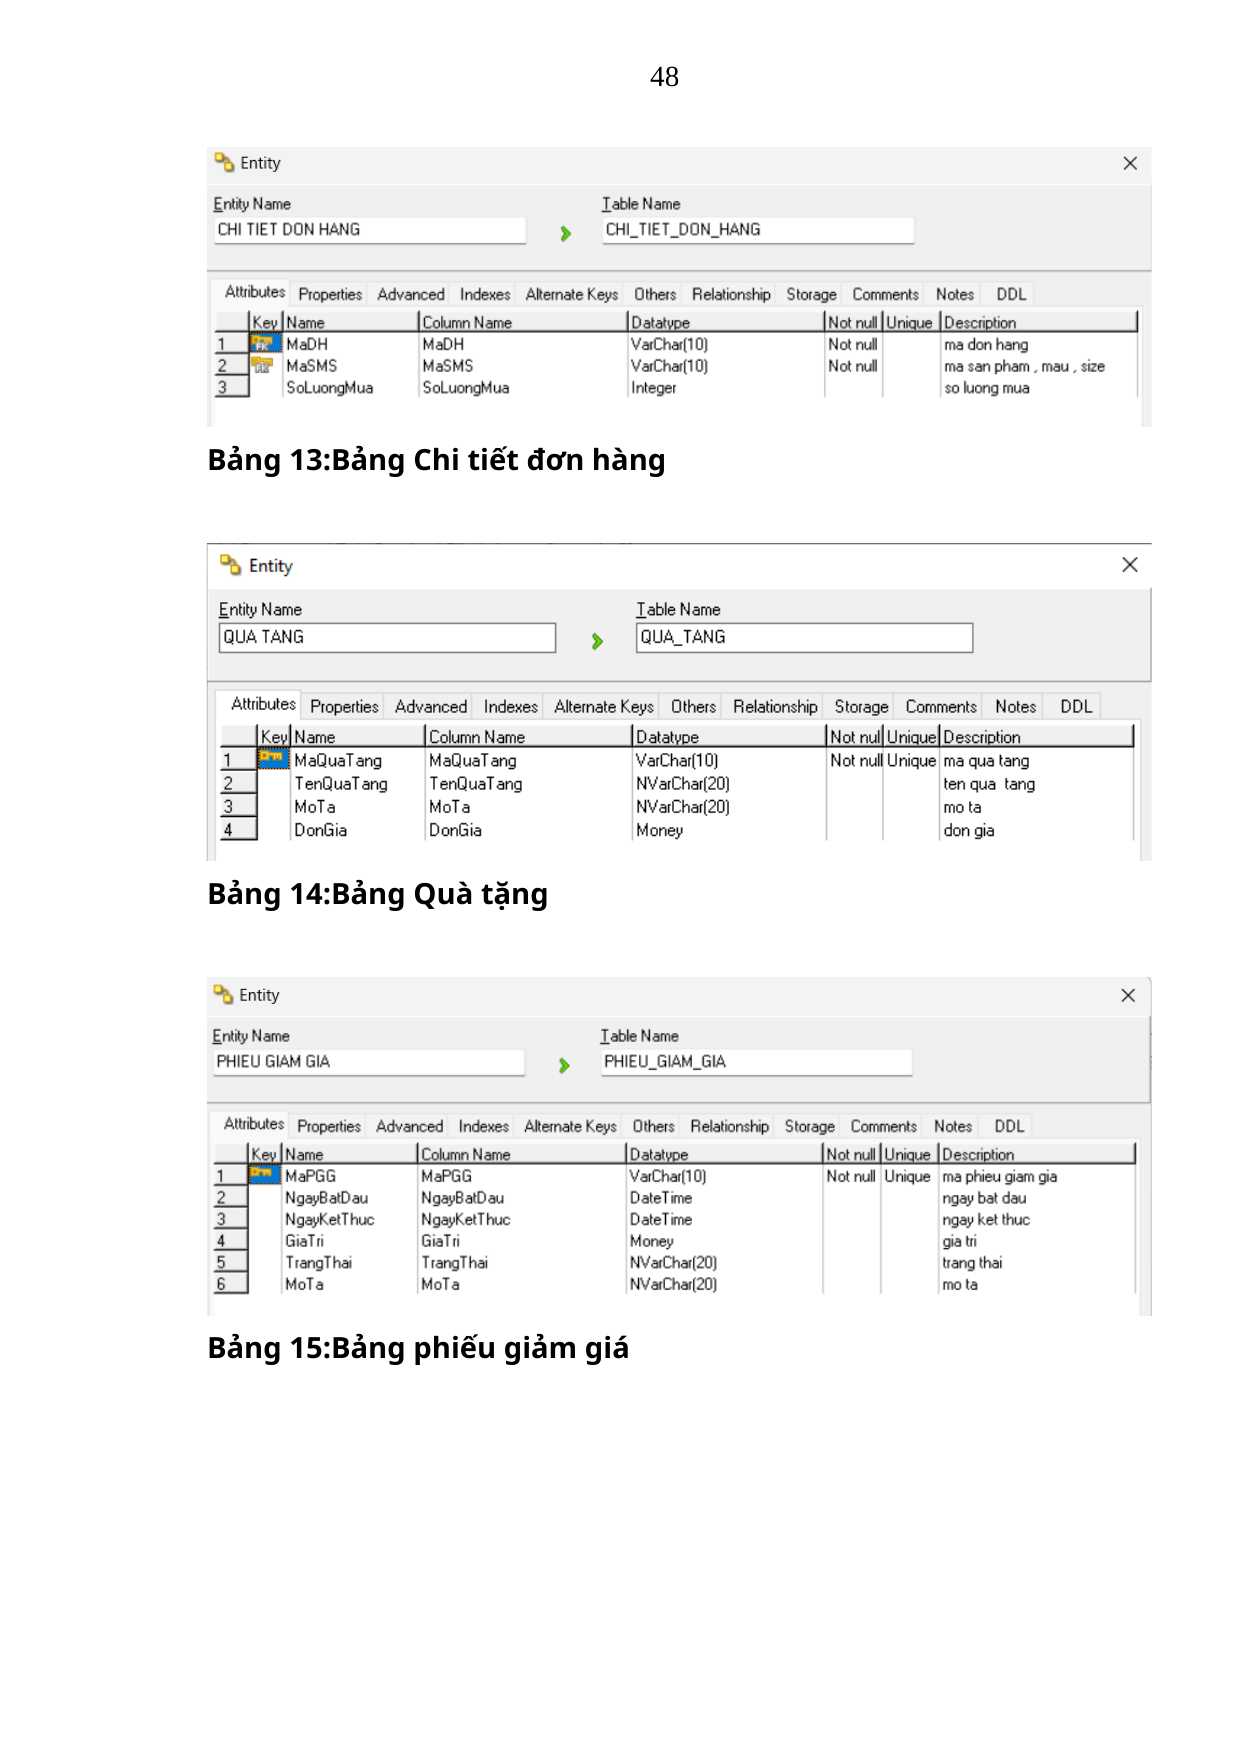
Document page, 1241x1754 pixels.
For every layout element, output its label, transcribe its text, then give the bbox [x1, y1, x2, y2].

picture [206, 543, 1152, 861]
picture [206, 977, 1152, 1316]
picture [206, 147, 1152, 427]
text Bảng 14:Bảng Quà tặng [207, 873, 1122, 913]
text Bảng 13:Bảng Chi tiết đơn hàng [207, 439, 1122, 479]
text Bảng 15:Bảng phiếu giảm giá [207, 1328, 1122, 1367]
